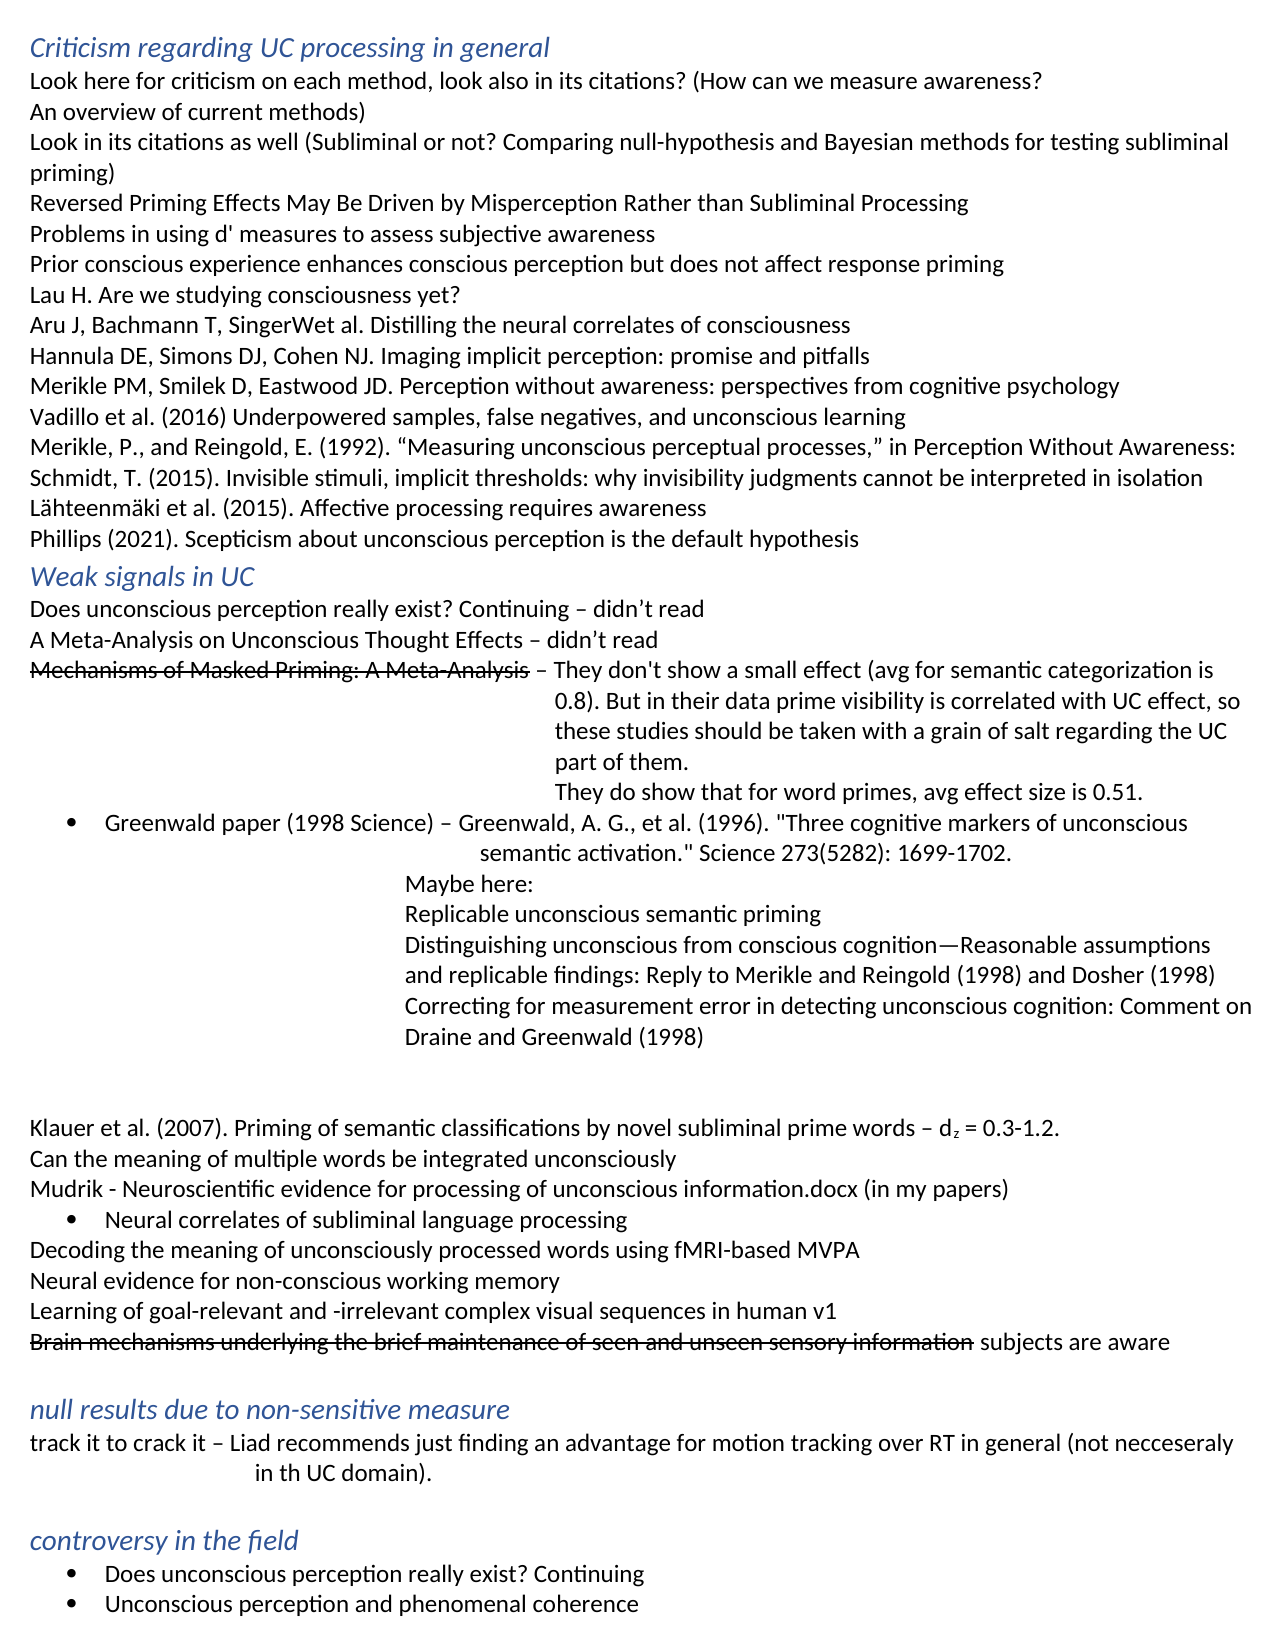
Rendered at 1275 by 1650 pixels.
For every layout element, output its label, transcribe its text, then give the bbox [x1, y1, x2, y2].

text A Meta-Analysis on Unconscious Thought Effects – didn’t read [29, 624, 1255, 654]
text track it to crack it – Liad recommends just finding an advantage for motion tracking over RT in general (not necceseraly [29, 1427, 1255, 1457]
text Mechanisms of Masked Priming: A Meta-Analysis – They don't show a small effect (avg for semantic categorization is [29, 654, 1255, 685]
subtitle Weak signals in UC [29, 558, 1255, 593]
text Problems in using d' measures to assess subjective awareness [29, 218, 1255, 248]
list semantic activation." Science 273(5282): 1699-1702. [404, 837, 1255, 868]
text Phillips (2021). Scepticism about unconscious perception is the default hypothesis [29, 523, 1255, 553]
text Decoding the meaning of unconsciously processed words using fMRI-based MVPA [29, 1234, 1255, 1265]
subtitle controversy in the field [29, 1522, 1255, 1558]
list Neural correlates of subliminal language processing [67, 1204, 1255, 1234]
text Look here for criticism on each method, look also in its citations? (How can we measure awareness? [29, 65, 1255, 96]
text Does unconscious perception really exist? Continuing – didn’t read [29, 593, 1255, 624]
text Learning of goal-relevant and -irrelevant complex visual sequences in human v1 [29, 1295, 1255, 1326]
text Schmidt, T. (2015). Invisible stimuli, implicit thresholds: why invisibility judgments cannot be interpreted in isolation [29, 462, 1255, 492]
list Does unconscious perception really exist? Continuing [67, 1558, 1255, 1588]
list Unconscious perception and phenomenal coherence [67, 1588, 1255, 1619]
text Look in its citations as well (Subliminal or not? Comparing null-hypothesis and Bayesian methods for testing subliminal priming) [29, 126, 1255, 187]
text Correcting for measurement error in detecting unconscious cognition: Comment on Draine and Greenwald (1998) [404, 990, 1255, 1051]
subtitle Criticism regarding UC processing in general [29, 29, 1255, 65]
text Brain mechanisms underlying the brief maintenance of seen and unseen sensory information subjects are aware [29, 1326, 1255, 1356]
text Replicable unconscious semantic priming [329, 898, 1255, 929]
text 0.8). But in their data prime visibility is correlated with UC effect, so these studies should be taken with a grain of salt regarding the UC part of them. [554, 685, 1255, 776]
list Greenwald paper (1998 Science) – Greenwald, A. G., et al. (1996). "Three cognitive markers of unconscious [67, 807, 1255, 837]
text Can the meaning of multiple words be integrated unconsciously [29, 1143, 1255, 1173]
text Neural evidence for non-conscious working memory [29, 1265, 1255, 1295]
text Merikle, P., and Reingold, E. (1992). “Measuring unconscious perceptual processes,” in Perception Without Awareness: [29, 431, 1255, 462]
text in th UC domain). [179, 1457, 1255, 1488]
subtitle null results due to non-sensitive measure [29, 1391, 1255, 1427]
text Hannula DE, Simons DJ, Cohen NJ. Imaging implicit perception: promise and pitfalls [29, 340, 1255, 370]
text Mudrik - Neuroscientific evidence for processing of unconscious information.docx (in my papers) [29, 1173, 1255, 1204]
text Reversed Priming Effects May Be Driven by Misperception Rather than Subliminal Processing [29, 187, 1255, 218]
text Aru J, Bachmann T, SingerWet al. Distilling the neural correlates of consciousness [29, 309, 1255, 340]
text Lähteenmäki et al. (2015). Affective processing requires awareness [29, 492, 1255, 523]
text Merikle PM, Smilek D, Eastwood JD. Perception without awareness: perspectives from cognitive psychology [29, 370, 1255, 401]
text Prior conscious experience enhances conscious perception but does not affect response priming [29, 248, 1255, 279]
text Distinguishing unconscious from conscious cognition—Reasonable assumptions and replicable findings: Reply to Merikle and Reingold (1998) and Dosher (1998) [404, 929, 1255, 990]
text Maybe here: [329, 868, 1255, 898]
text An overview of current methods) [29, 96, 1255, 126]
text They do show that for word primes, avg effect size is 0.51. [554, 776, 1255, 807]
text Lau H. Are we studying consciousness yet? [29, 279, 1255, 309]
text Klauer et al. (2007). Priming of semantic classifications by novel subliminal prime words – dz = 0.3-1.2. [29, 1112, 1255, 1143]
text Vadillo et al. (2016) Underpowered samples, false negatives, and unconscious learning [29, 401, 1255, 431]
